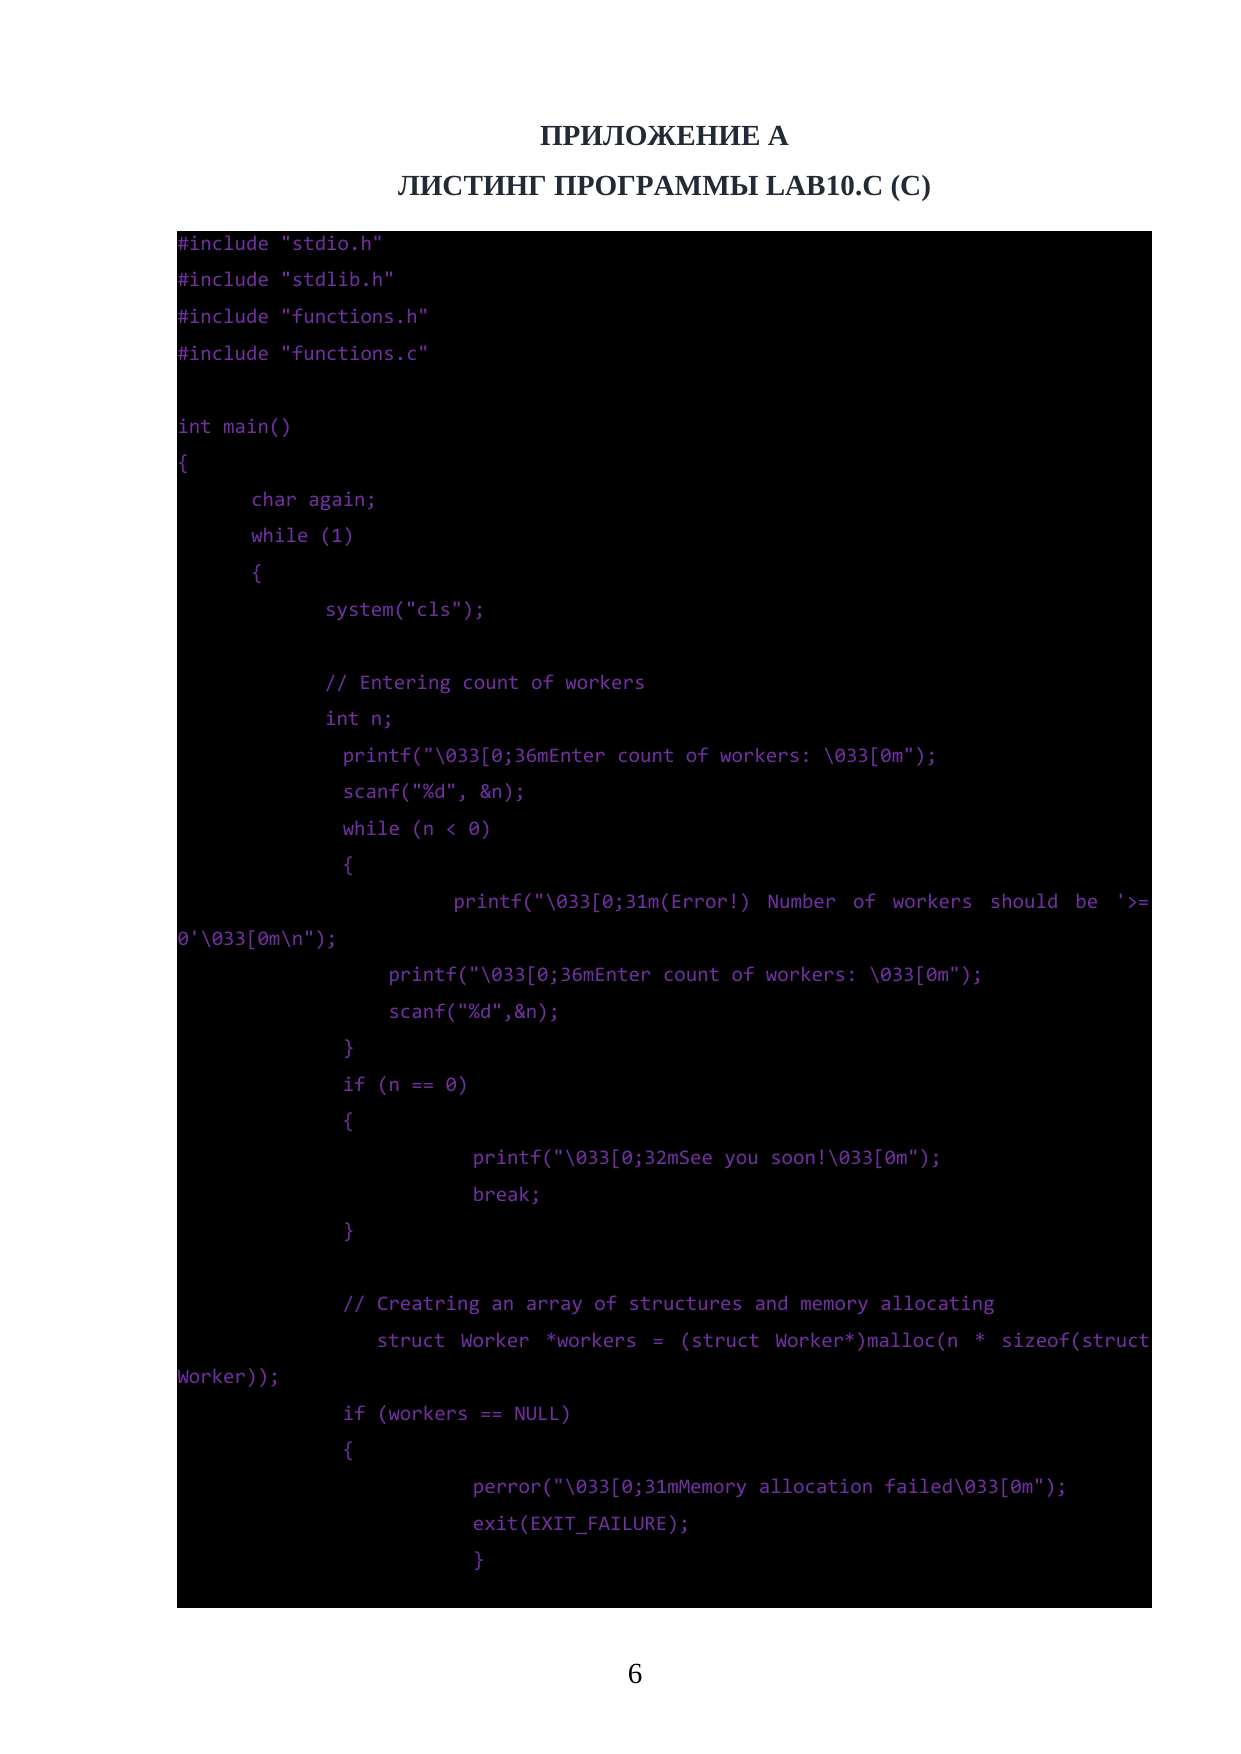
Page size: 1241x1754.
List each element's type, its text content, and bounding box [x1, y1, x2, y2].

text #include "functions.c" [177, 341, 1152, 365]
text if (workers == NULL) [177, 1401, 1152, 1426]
text break; [177, 1182, 1152, 1206]
text char again; [177, 487, 1152, 512]
text int n; [177, 707, 1152, 731]
text Листинг программы lab10.c (C) [177, 118, 1152, 202]
text // Entering count of workers [177, 670, 1152, 694]
text scanf("%d",&n); [177, 999, 1152, 1023]
text #include "functions.h" [177, 304, 1152, 329]
text #include "stdio.h" [177, 231, 1152, 256]
text printf("\033[0;36mEnter count of workers: \033[0m"); [177, 962, 1152, 987]
text printf("\033[0;36mEnter count of workers: \033[0m"); [177, 743, 1152, 767]
text int main() [177, 414, 1152, 438]
text system("cls"); [177, 597, 1152, 621]
text { [177, 560, 1152, 585]
text exit(EXIT_FAILURE); [177, 1511, 1152, 1535]
text { [177, 1109, 1152, 1133]
text } [177, 1036, 1152, 1060]
text scanf("%d", &n); [177, 780, 1152, 804]
text { [177, 1438, 1152, 1462]
text struct Worker *workers = (struct Worker*)malloc(n * sizeof(struct Worker)); [177, 1328, 1152, 1389]
text while (n < 0) [177, 816, 1152, 841]
text while (1) [177, 524, 1152, 548]
text if (n == 0) [177, 1072, 1152, 1097]
text { [177, 451, 1152, 475]
text perror("\033[0;31mMemory allocation failed\033[0m"); [177, 1474, 1152, 1499]
text #include "stdlib.h" [177, 268, 1152, 292]
text } [177, 1218, 1152, 1243]
text { [177, 853, 1152, 877]
text printf("\033[0;31m(Error!) Number of workers should be '>= 0'\033[0m\n"); [177, 889, 1152, 950]
text } [177, 1547, 1152, 1572]
text // Creatring an array of structures and memory allocating [177, 1292, 1152, 1316]
text printf("\033[0;32mSee you soon!\033[0m"); [177, 1145, 1152, 1170]
